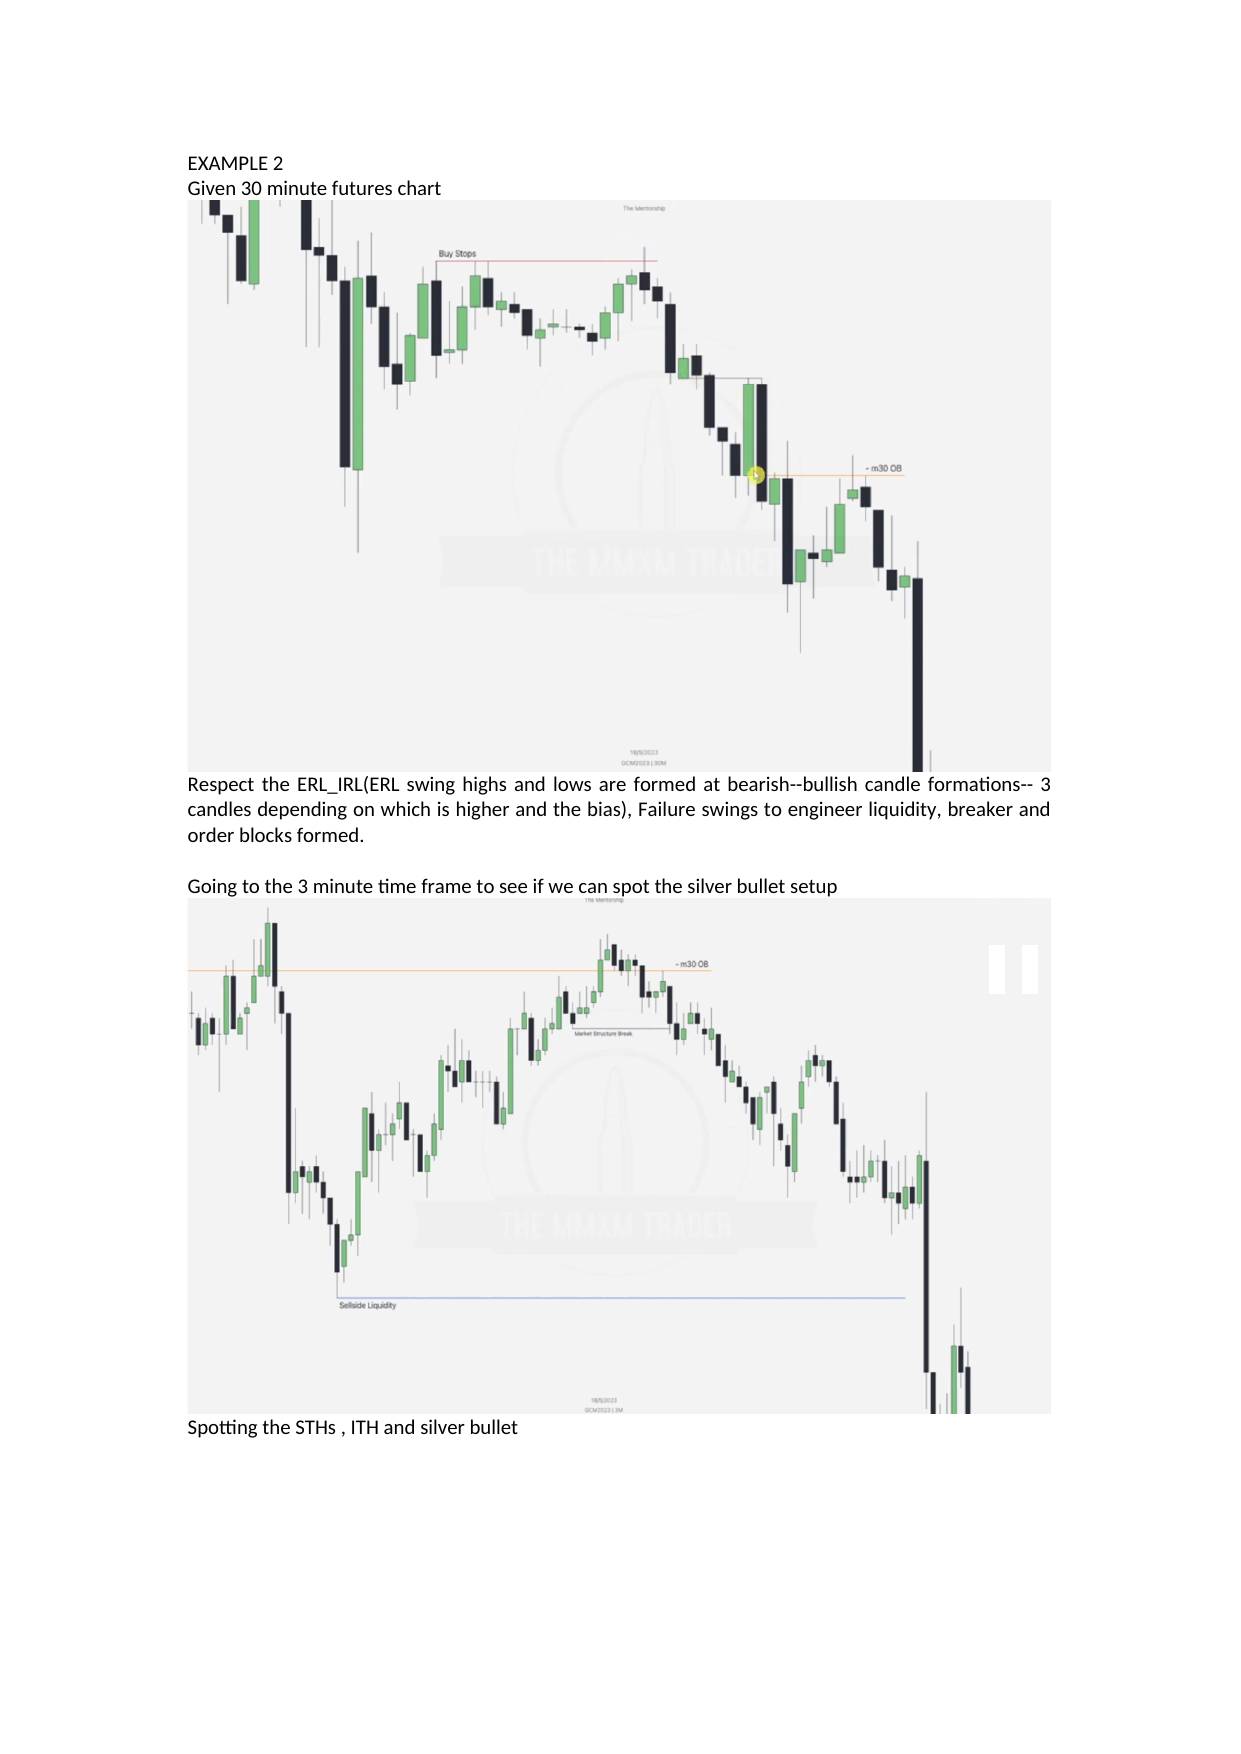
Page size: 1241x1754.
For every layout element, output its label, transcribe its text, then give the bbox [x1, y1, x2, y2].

text EXAMPLE 2 [187, 150, 1053, 175]
text Given 30 minute futures chart [187, 175, 1053, 201]
text Respect the ERL_IRL(ERL swing highs and lows are formed at bearish--bullish candle formations-- 3 candles depending on which is higher and the bias), Failure swings to engineer liquidity, breaker and order blocks formed. [187, 771, 1053, 847]
text Spotting the STHs , ITH and silver bullet [187, 1414, 1053, 1439]
text Going to the 3 minute time frame to see if we can spot the silver bullet setup [187, 873, 1053, 898]
picture [187, 898, 1052, 1414]
picture [187, 200, 1052, 772]
